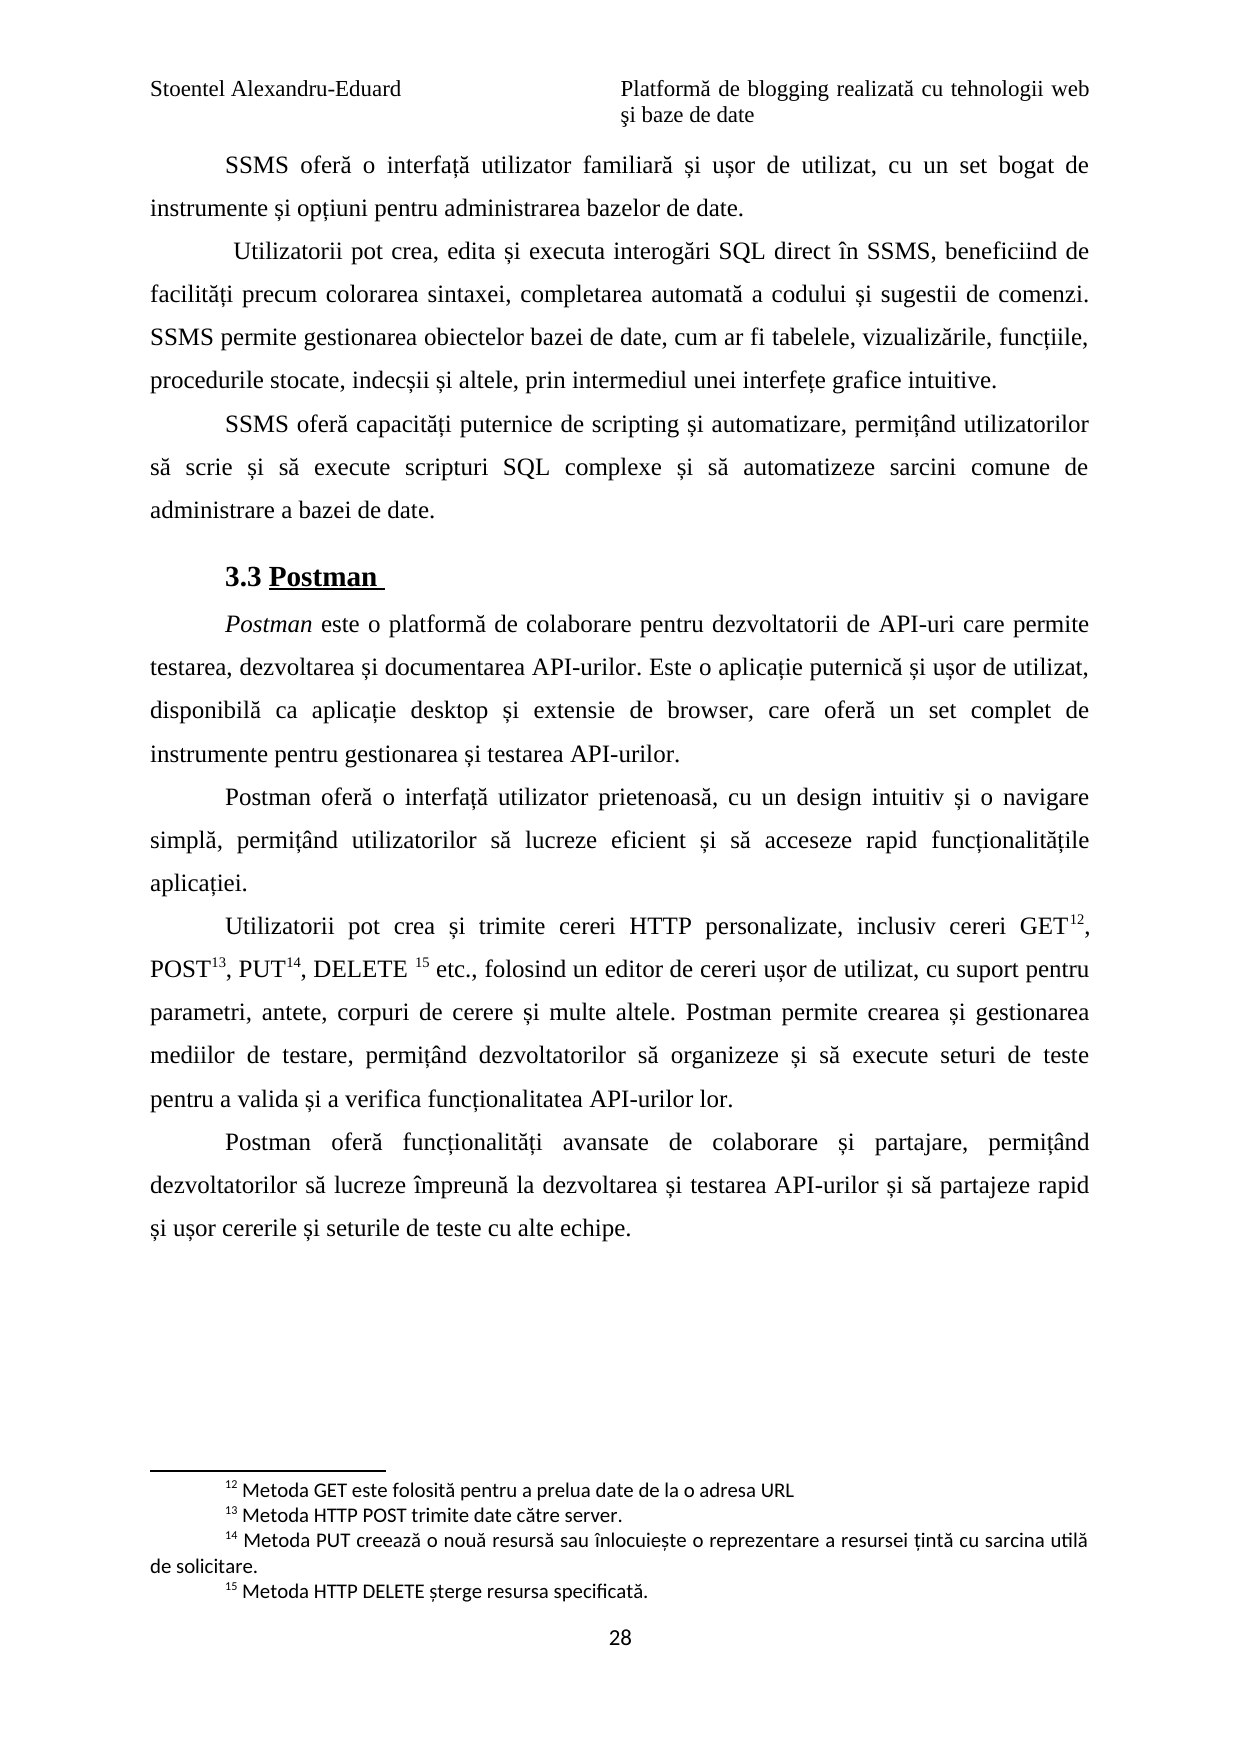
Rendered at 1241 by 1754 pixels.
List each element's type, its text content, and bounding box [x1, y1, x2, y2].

text Utilizatorii pot crea și trimite cereri HTTP personalizate, inclusiv cereri GET, POST, PUT, DELETE etc., folosind un editor de cereri ușor de utilizat, cu suport pentru parametri, antete, corpuri de cerere și multe altele. Postman permite crearea și gestionarea mediilor de testare, permițând dezvoltatorilor să organizeze și să execute seturi de teste pentru a valida și a verifica funcționalitatea API-urilor lor. [150, 911, 1090, 1112]
text SSMS oferă o interfață utilizator familiară și ușor de utilizat, cu un set bogat de instrumente și opțiuni pentru administrarea bazelor de date. [150, 150, 1090, 222]
text Utilizatorii pot crea, edita și executa interogări SQL direct în SSMS, beneficiind de facilități precum colorarea sintaxei, completarea automată a codului și sugestii de comenzi. SSMS permite gestionarea obiectelor bazei de date, cum ar fi tabelele, vizualizările, funcțiile, procedurile stocate, indecșii și altele, prin intermediul unei interfețe grafice intuitive. [150, 236, 1090, 394]
text Postman este o platformă de colaborare pentru dezvoltatorii de API-uri care permite testarea, dezvoltarea și documentarea API-urilor. Este o aplicație puternică și ușor de utilizat, disponibilă ca aplicație desktop și extensie de browser, care oferă un set complet de instrumente pentru gestionarea și testarea API-urilor. [150, 609, 1090, 767]
text Postman oferă funcționalități avansate de colaborare și partajare, permițând dezvoltatorilor să lucreze împreună la dezvoltarea și testarea API-urilor și să partajeze rapid și ușor cererile și seturile de teste cu alte echipe. [150, 1127, 1090, 1242]
text Postman oferă o interfață utilizator prietenoasă, cu un design intuitiv și o navigare simplă, permițând utilizatorilor să lucreze eficient și să acceseze rapid funcționalitățile aplicației. [150, 782, 1090, 897]
subtitle 3.3 Postman [150, 559, 1090, 592]
text SSMS oferă capacități puternice de scripting și automatizare, permițând utilizatorilor să scrie și să execute scripturi SQL complexe și să automatizeze sarcini comune de administrare a bazei de date. [150, 409, 1090, 524]
